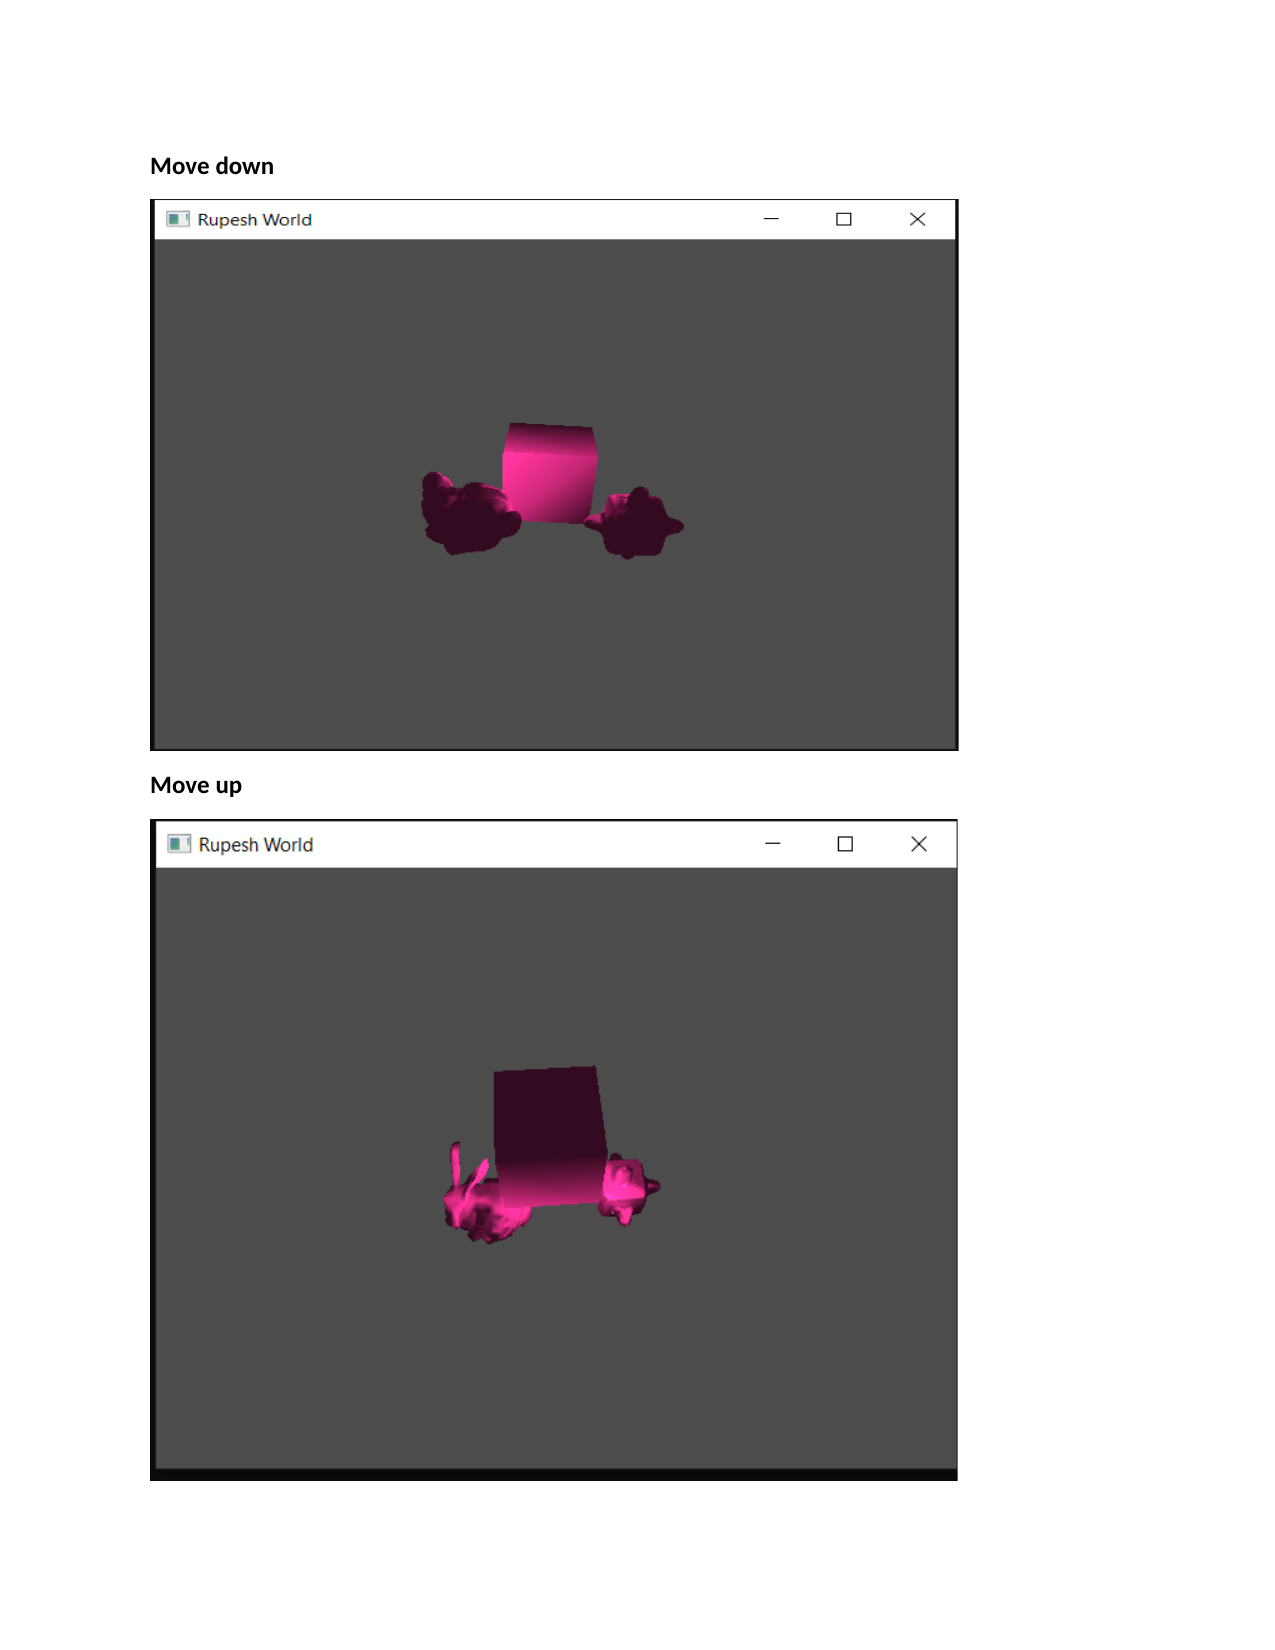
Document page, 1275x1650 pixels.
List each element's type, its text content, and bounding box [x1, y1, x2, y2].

picture [150, 819, 958, 1481]
picture [150, 199, 959, 751]
text Move up [150, 770, 1125, 800]
text Move down [150, 150, 1125, 181]
